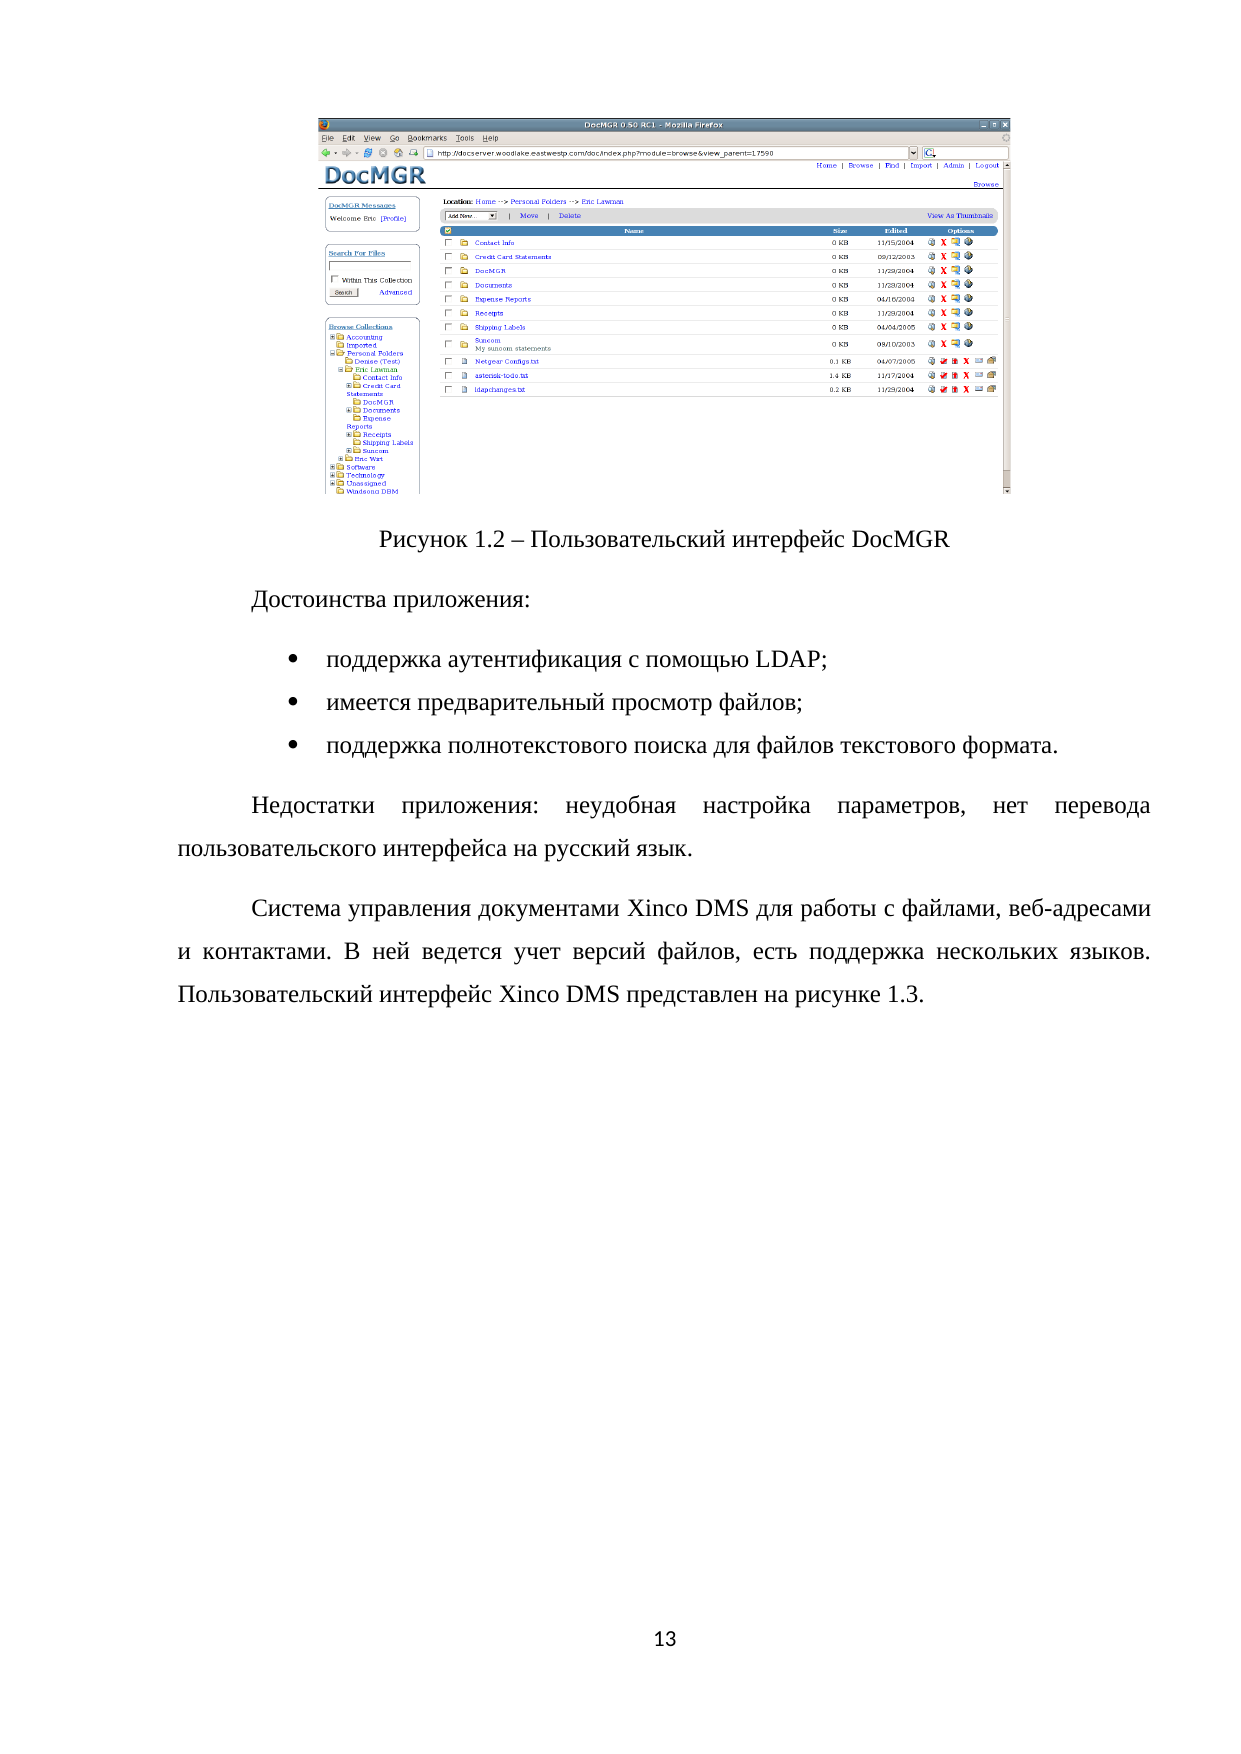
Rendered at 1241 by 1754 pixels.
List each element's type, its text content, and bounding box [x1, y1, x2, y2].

text Недостатки приложения: неудобная настройка параметров, нет перевода пользовательского интерфейса на русский язык. [177, 790, 1152, 862]
list имеется предварительный просмотр файлов; [288, 687, 1152, 716]
text Достоинства приложения: [177, 584, 1152, 613]
list поддержка полнотекстового поиска для файлов текстового формата. [288, 730, 1152, 759]
text Система управления документами Xinco DMS для работы с файлами, веб-адресами и контактами. В ней ведется учет версий файлов, есть поддержка нескольких языков. Пользовательский интерфейс Xinco DMS представлен на рисунке 1.3. [177, 893, 1152, 1008]
text Рисунок 1.2 – Пользовательский интерфейс DocMGR [177, 524, 1152, 553]
picture [318, 118, 1011, 494]
list поддержка аутентификация с помощью LDAP; [288, 644, 1152, 672]
